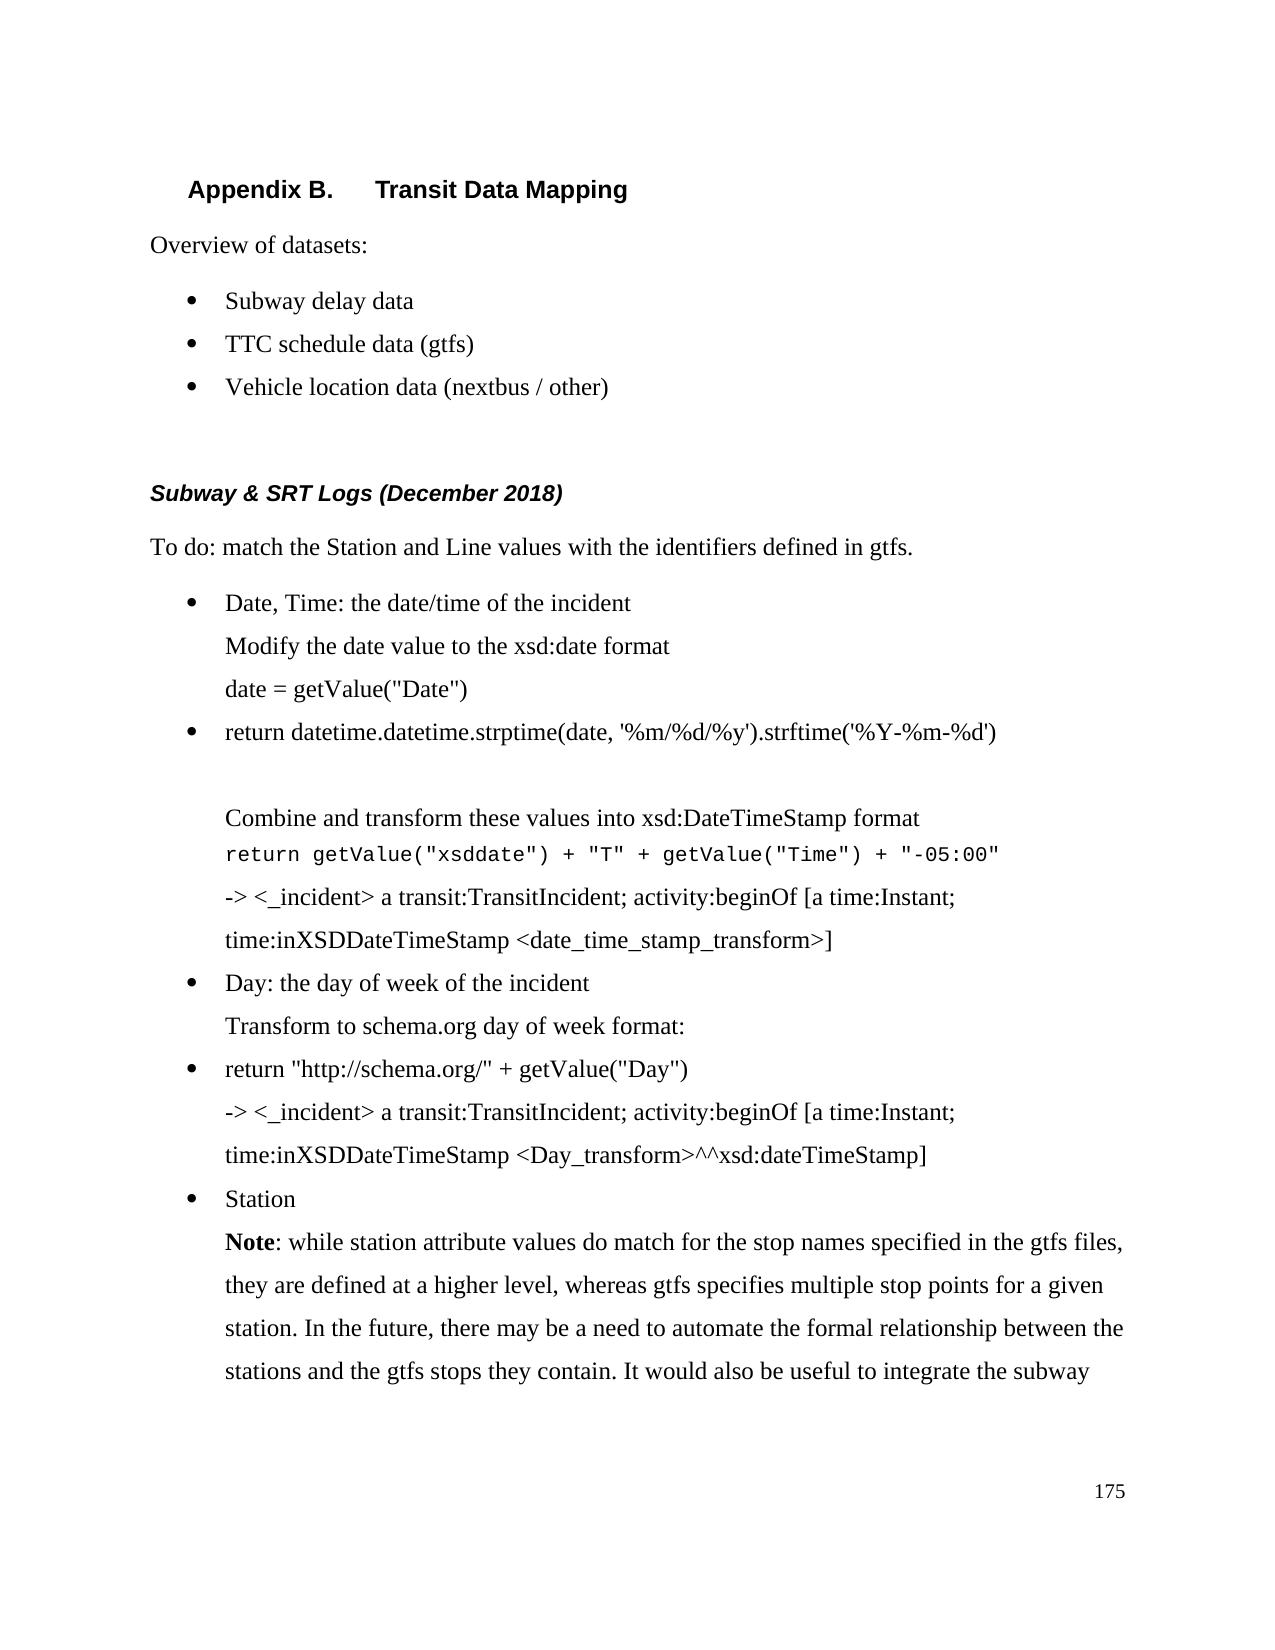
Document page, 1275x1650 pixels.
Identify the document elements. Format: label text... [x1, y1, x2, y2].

list return "http://schema.org/" + getValue("Day") -> <_incident> a transit:TransitIncident; activity:beginOf [a time:Instant; time:inXSDDateTimeStamp <Day_transform>^^xsd:dateTimeStamp] [187, 1054, 1125, 1169]
list return datetime.datetime.strptime(date, '%m/%d/%y').strftime('%Y-%m-%d') Combine and transform these values into xsd:DateTimeStamp format return getValue("xsddate") + "T" + getValue("Time") + "-05:00" -> <_incident> a transit:TransitIncident; activity:beginOf [a time:Instant; time:inXSDDateTimeStamp <date_time_stamp_transform>] [187, 717, 1125, 954]
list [187, 1184, 1125, 1385]
list TTC schedule data (gtfs) [187, 329, 1125, 358]
list Subway delay data [187, 286, 1125, 315]
subtitle Subway & SRT Logs (December 2018) [150, 441, 1125, 506]
text To do: match the Station and Line values with the identifiers defined in gtfs. [150, 532, 1125, 561]
list Vehicle location data (nextbus / other) [187, 372, 1125, 401]
text Overview of datasets: [150, 231, 1125, 259]
list Day: the day of week of the incident Transform to schema.org day of week format: [187, 968, 1125, 1040]
list Date, Time: the date/time of the incident Modify the date value to the xsd:date format date = getValue("Date") [187, 588, 1125, 703]
subtitle Transit Data Mapping [187, 175, 1125, 204]
